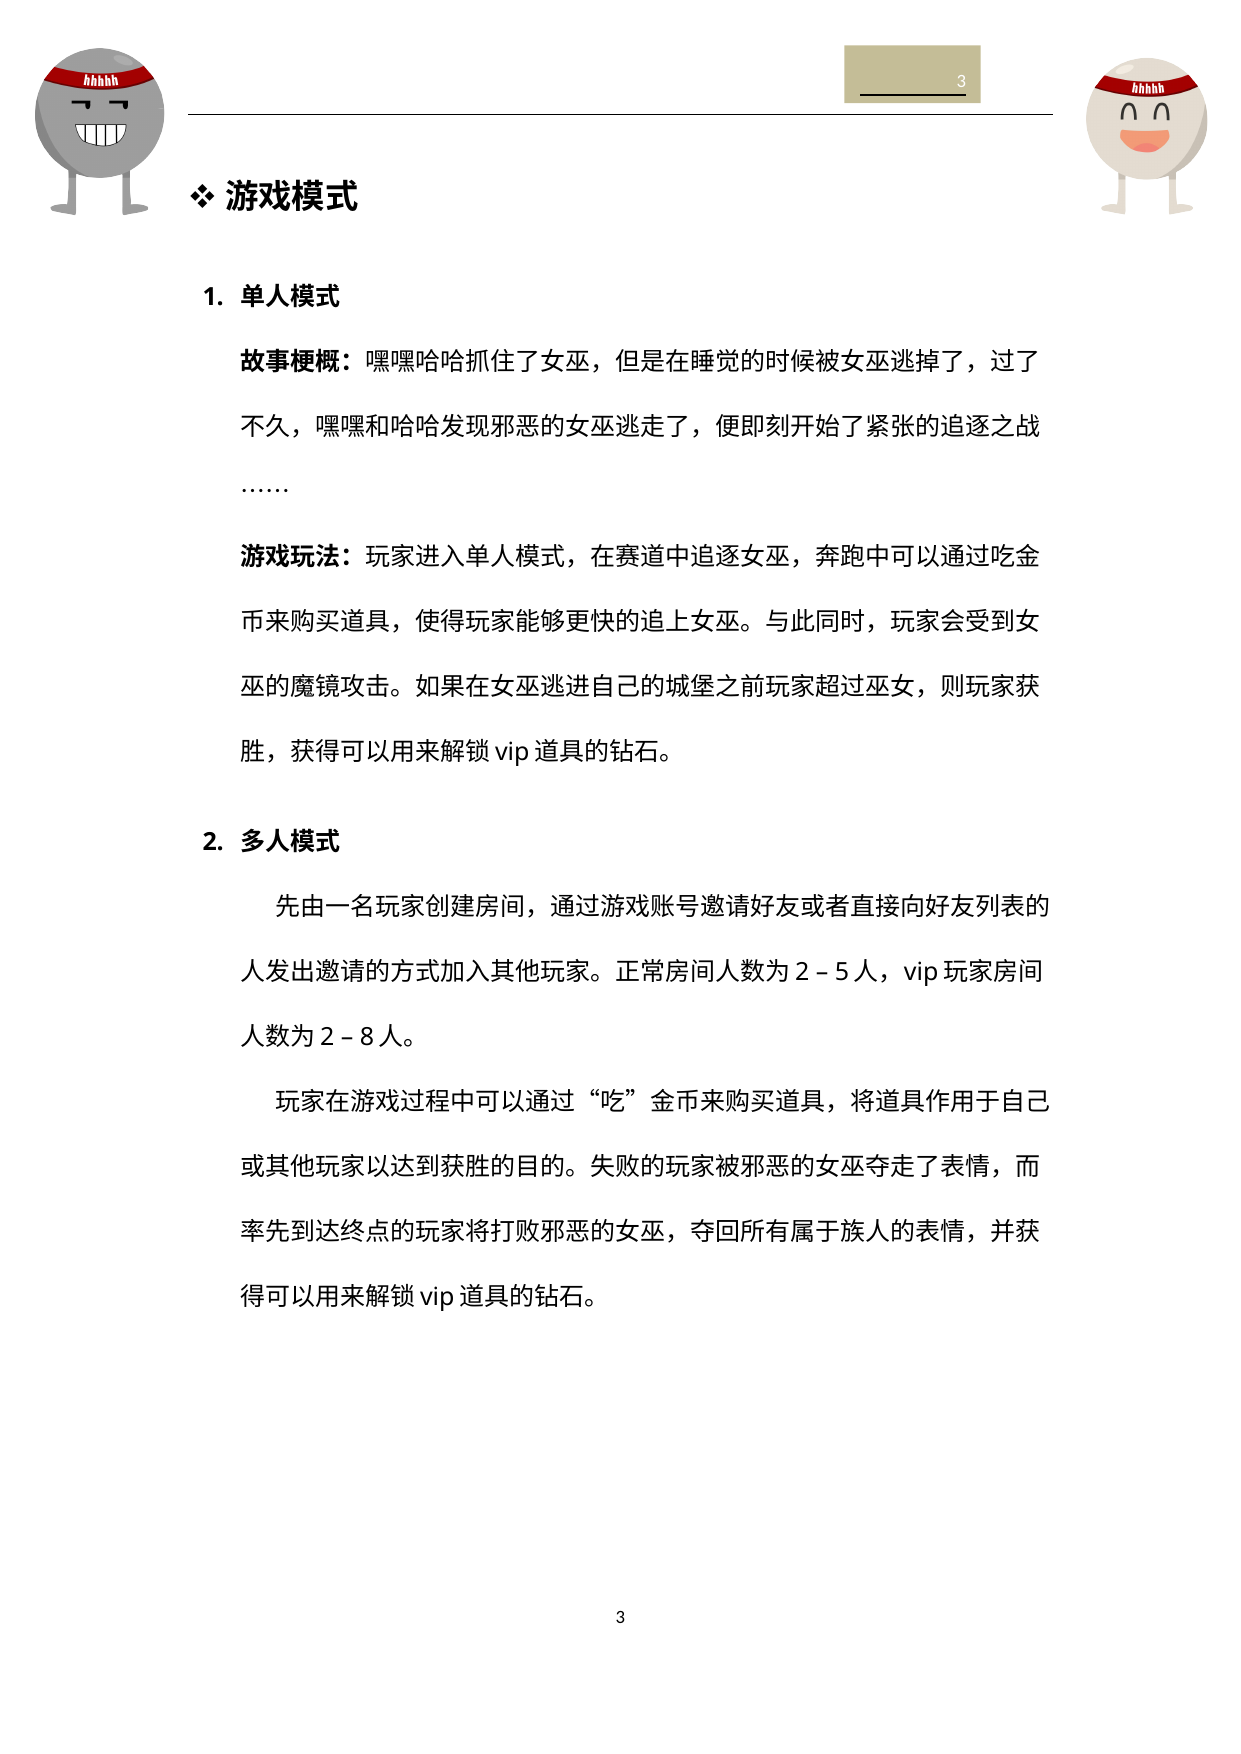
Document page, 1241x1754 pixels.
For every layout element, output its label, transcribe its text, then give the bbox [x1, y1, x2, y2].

list 多人模式 [202, 807, 1053, 872]
picture [1045, 21, 1241, 236]
list 故事梗概：嘿嘿哈哈抓住了女巫，但是在睡觉的时候被女巫逃掉了，过了不久，嘿嘿和哈哈发现邪恶的女巫逃走了，便即刻开始了紧张的追逐之战…… [240, 327, 1053, 522]
subtitle 游戏模式 [187, 162, 1053, 227]
list 先由一名玩家创建房间，通过游戏账号邀请好友或者直接向好友列表的人发出邀请的方式加入其他玩家。正常房间人数为2 – 5人，vip玩家房间人数为2 – 8人。 [240, 872, 1053, 1067]
picture [21, 35, 188, 235]
list 单人模式 [202, 262, 1053, 327]
list 游戏玩法：玩家进入单人模式，在赛道中追逐女巫，奔跑中可以通过吃金币来购买道具，使得玩家能够更快的追上女巫。与此同时，玩家会受到女巫的魔镜攻击。如果在女巫逃进自己的城堡之前玩家超过巫女，则玩家获胜，获得可以用来解锁vip道具的钻石。 [240, 522, 1053, 782]
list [240, 1067, 1053, 1327]
